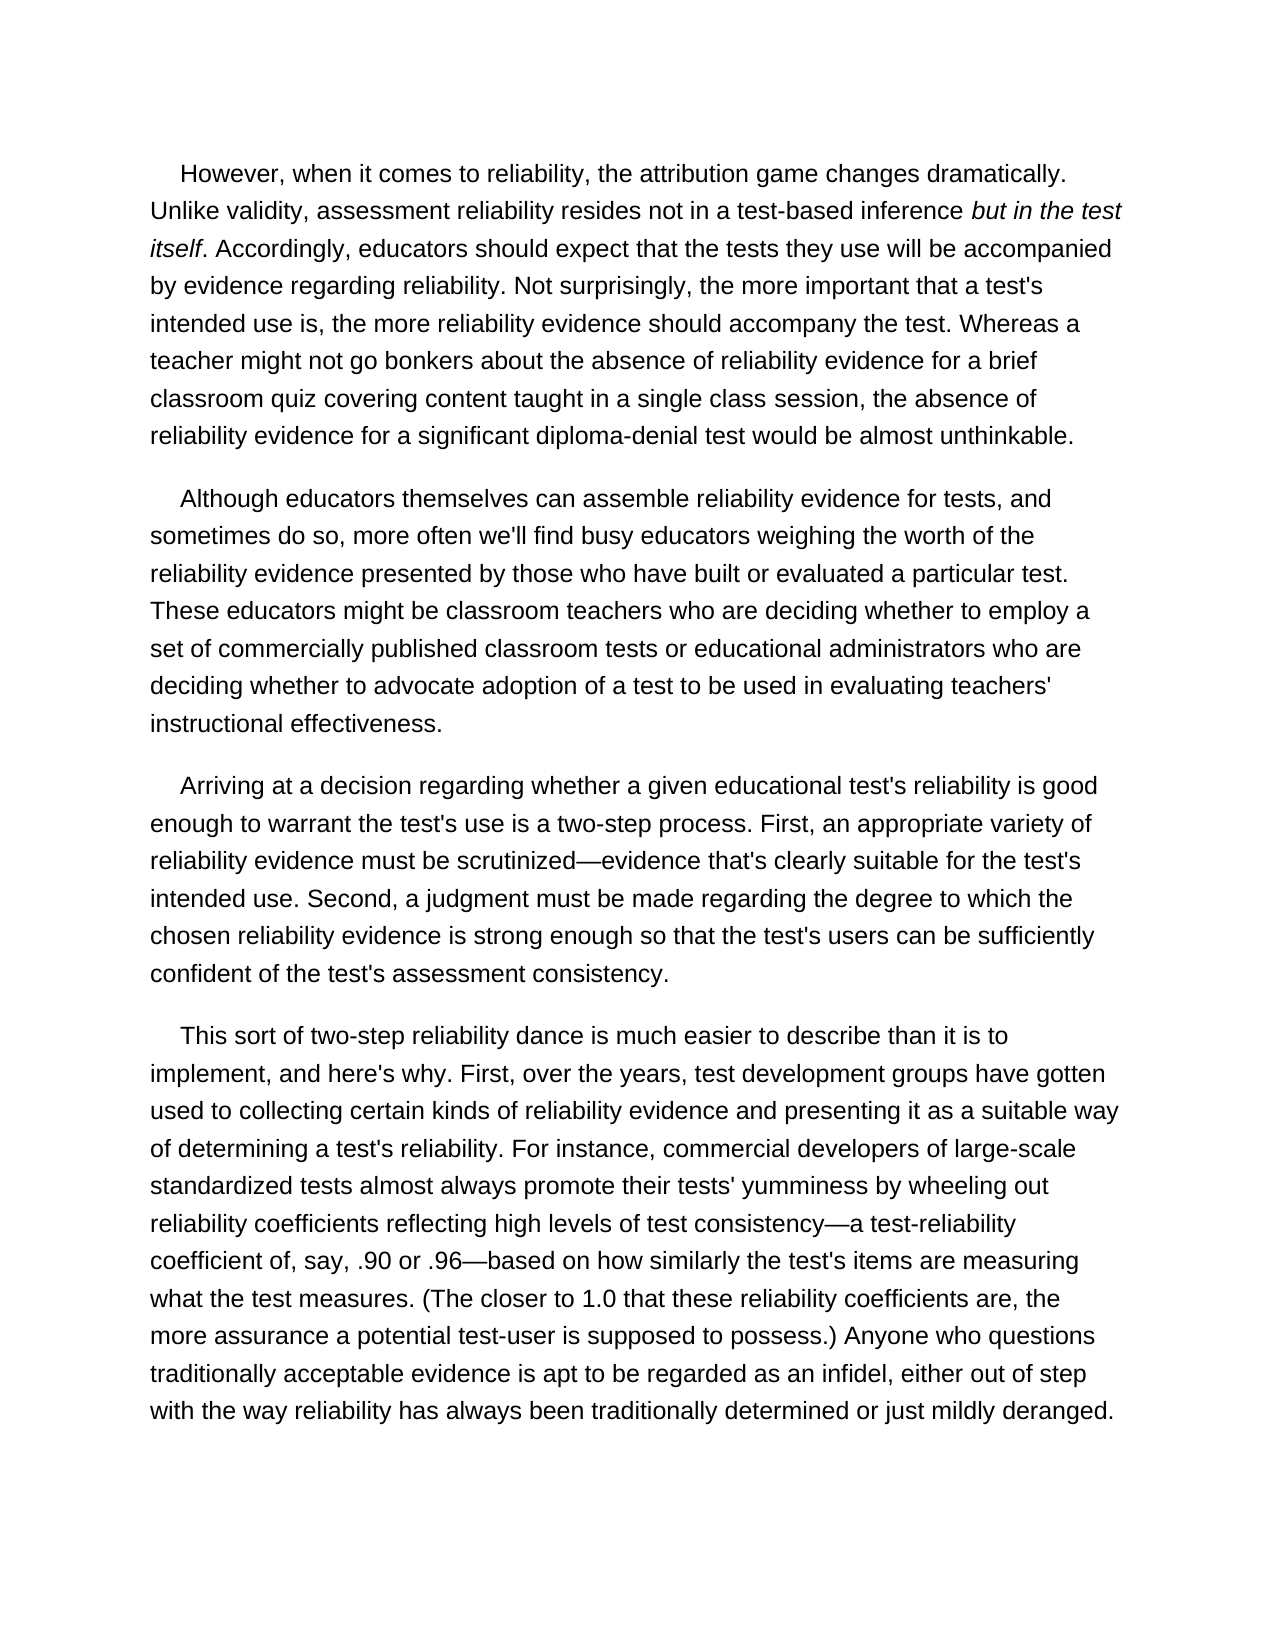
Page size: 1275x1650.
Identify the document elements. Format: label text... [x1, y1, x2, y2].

text Arriving at a decision regarding whether a given educational test's reliability is good enough to warrant the test's use is a two-step process. First, an appropriate variety of reliability evidence must be scrutinized—evidence that's clearly suitable for the test's intended use. Second, a judgment must be made regarding the degree to which the chosen reliability evidence is strong enough so that the test's users can be sufficiently confident of the test's assessment consistency. [150, 762, 1125, 987]
text Although educators themselves can assemble reliability evidence for tests, and sometimes do so, more often we'll find busy educators weighing the worth of the reliability evidence presented by those who have built or evaluated a particular test. These educators might be classroom teachers who are deciding whether to employ a set of commercially published classroom tests or educational administrators who are deciding whether to advocate adoption of a test to be used in evaluating teachers' instructional effectiveness. [150, 475, 1125, 737]
text This sort of two-step reliability dance is much easier to describe than it is to implement, and here's why. First, over the years, test development groups have gotten used to collecting certain kinds of reliability evidence and presenting it as a suitable way of determining a test's reliability. For instance, commercial developers of large-scale standardized tests almost always promote their tests' yumminess by wheeling out reliability coefficients reflecting high levels of test consistency—a test-reliability coefficient of, say, .90 or .96—based on how similarly the test's items are measuring what the test measures. (The closer to 1.0 that these reliability coefficients are, the more assurance a potential test-user is supposed to possess.) Anyone who questions traditionally acceptable evidence is apt to be regarded as an infidel, either out of step with the way reliability has always been traditionally determined or just mildly deranged. [150, 1012, 1125, 1425]
text However, when it comes to reliability, the attribution game changes dramatically. Unlike validity, assessment reliability resides not in a test-based inference but in the test itself. Accordingly, educators should expect that the tests they use will be accompanied by evidence regarding reliability. Not surprisingly, the more important that a test's intended use is, the more reliability evidence should accompany the test. Whereas a teacher might not go bonkers about the absence of reliability evidence for a brief classroom quiz covering content taught in a single class session, the absence of reliability evidence for a significant diploma-denial test would be almost unthinkable. [150, 150, 1125, 450]
